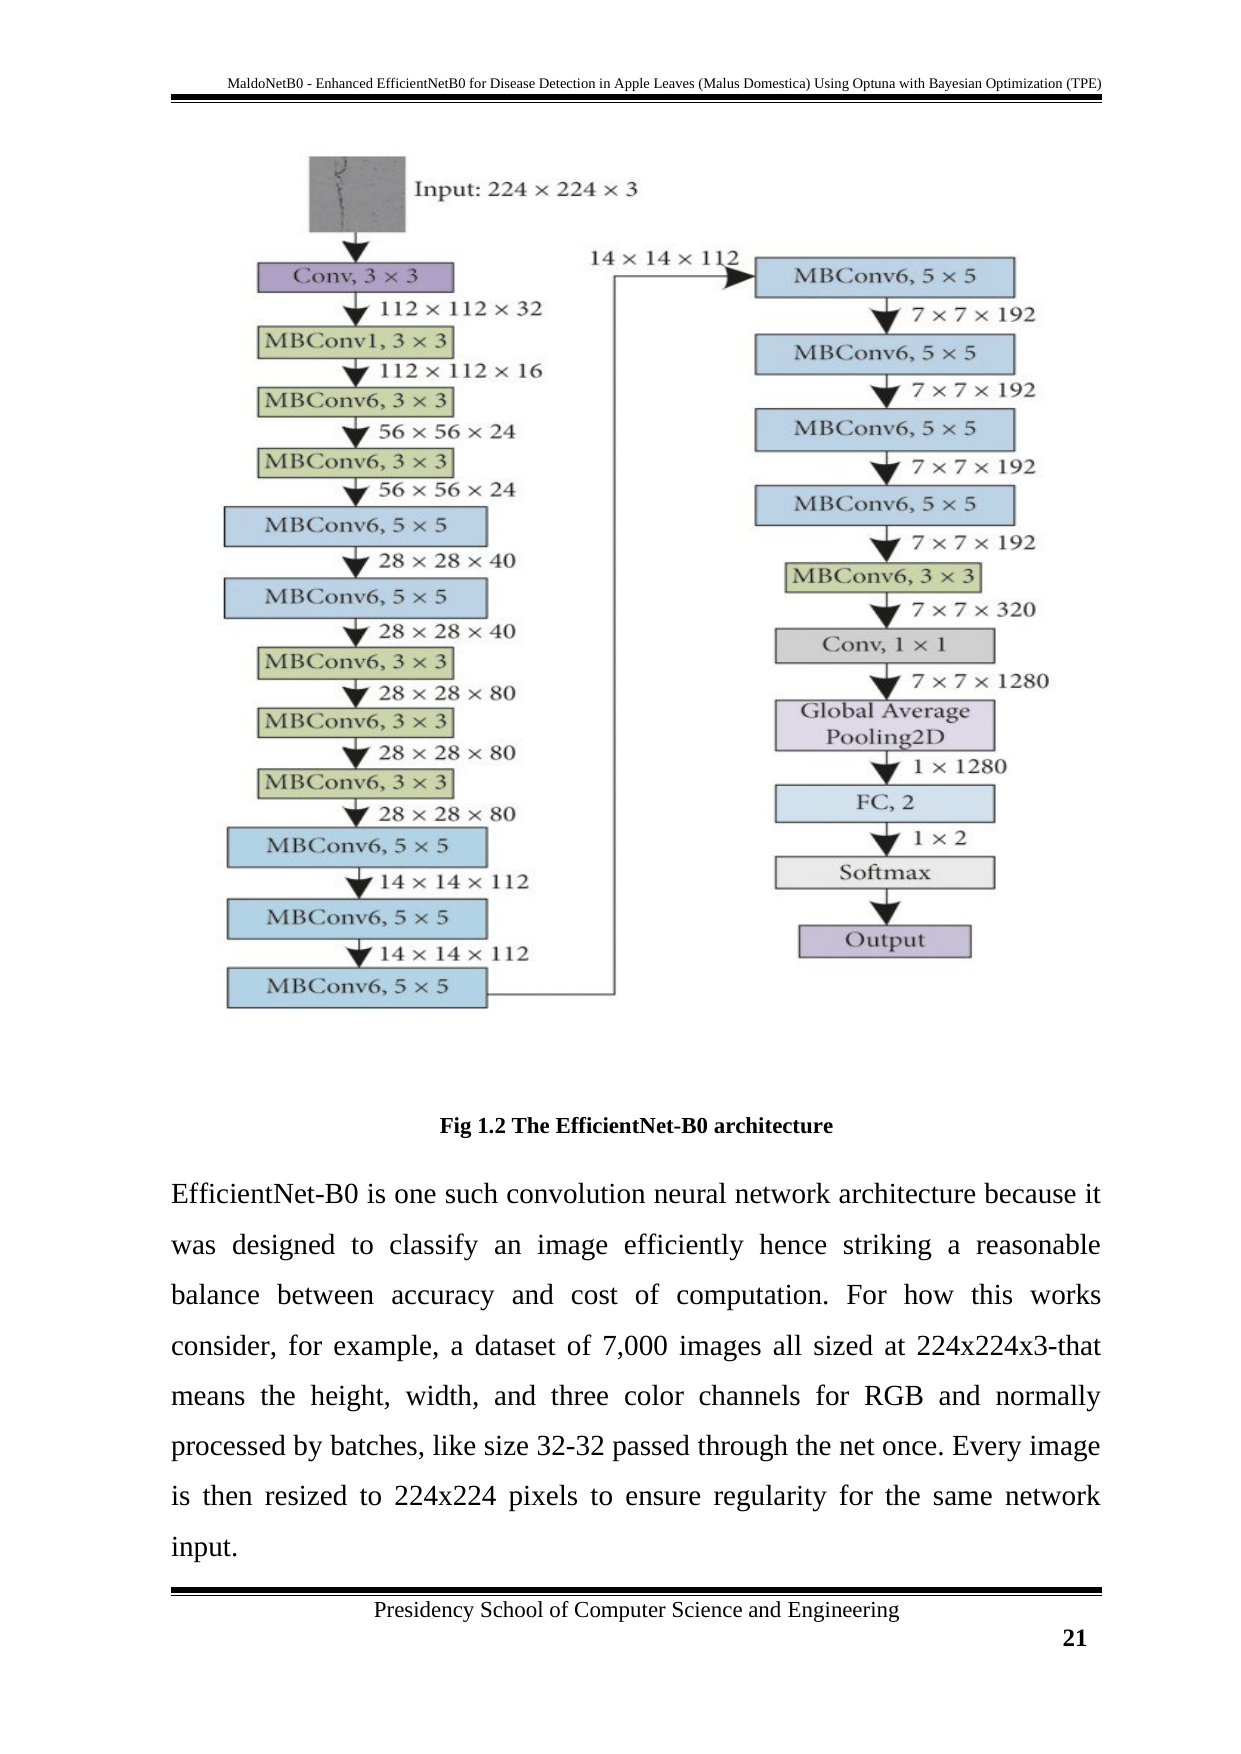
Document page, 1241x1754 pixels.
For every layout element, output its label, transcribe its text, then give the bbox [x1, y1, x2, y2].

text EfficientNet-B0 is one such convolution neural network architecture because it was designed to classify an image efficiently hence striking a reasonable balance between accuracy and cost of computation. For how this works consider, for example, a dataset of 7,000 images all sized at 224x224x3-that means the height, width, and three color channels for RGB and normally processed by batches, like size 32-32 passed through the net once. Every image is then resized to 224x224 pixels to ensure regularity for the same network input. [171, 1177, 1102, 1562]
text Fig 1.2 The EfficientNet-B0 architecture [171, 1112, 1102, 1138]
picture [193, 132, 1080, 1033]
